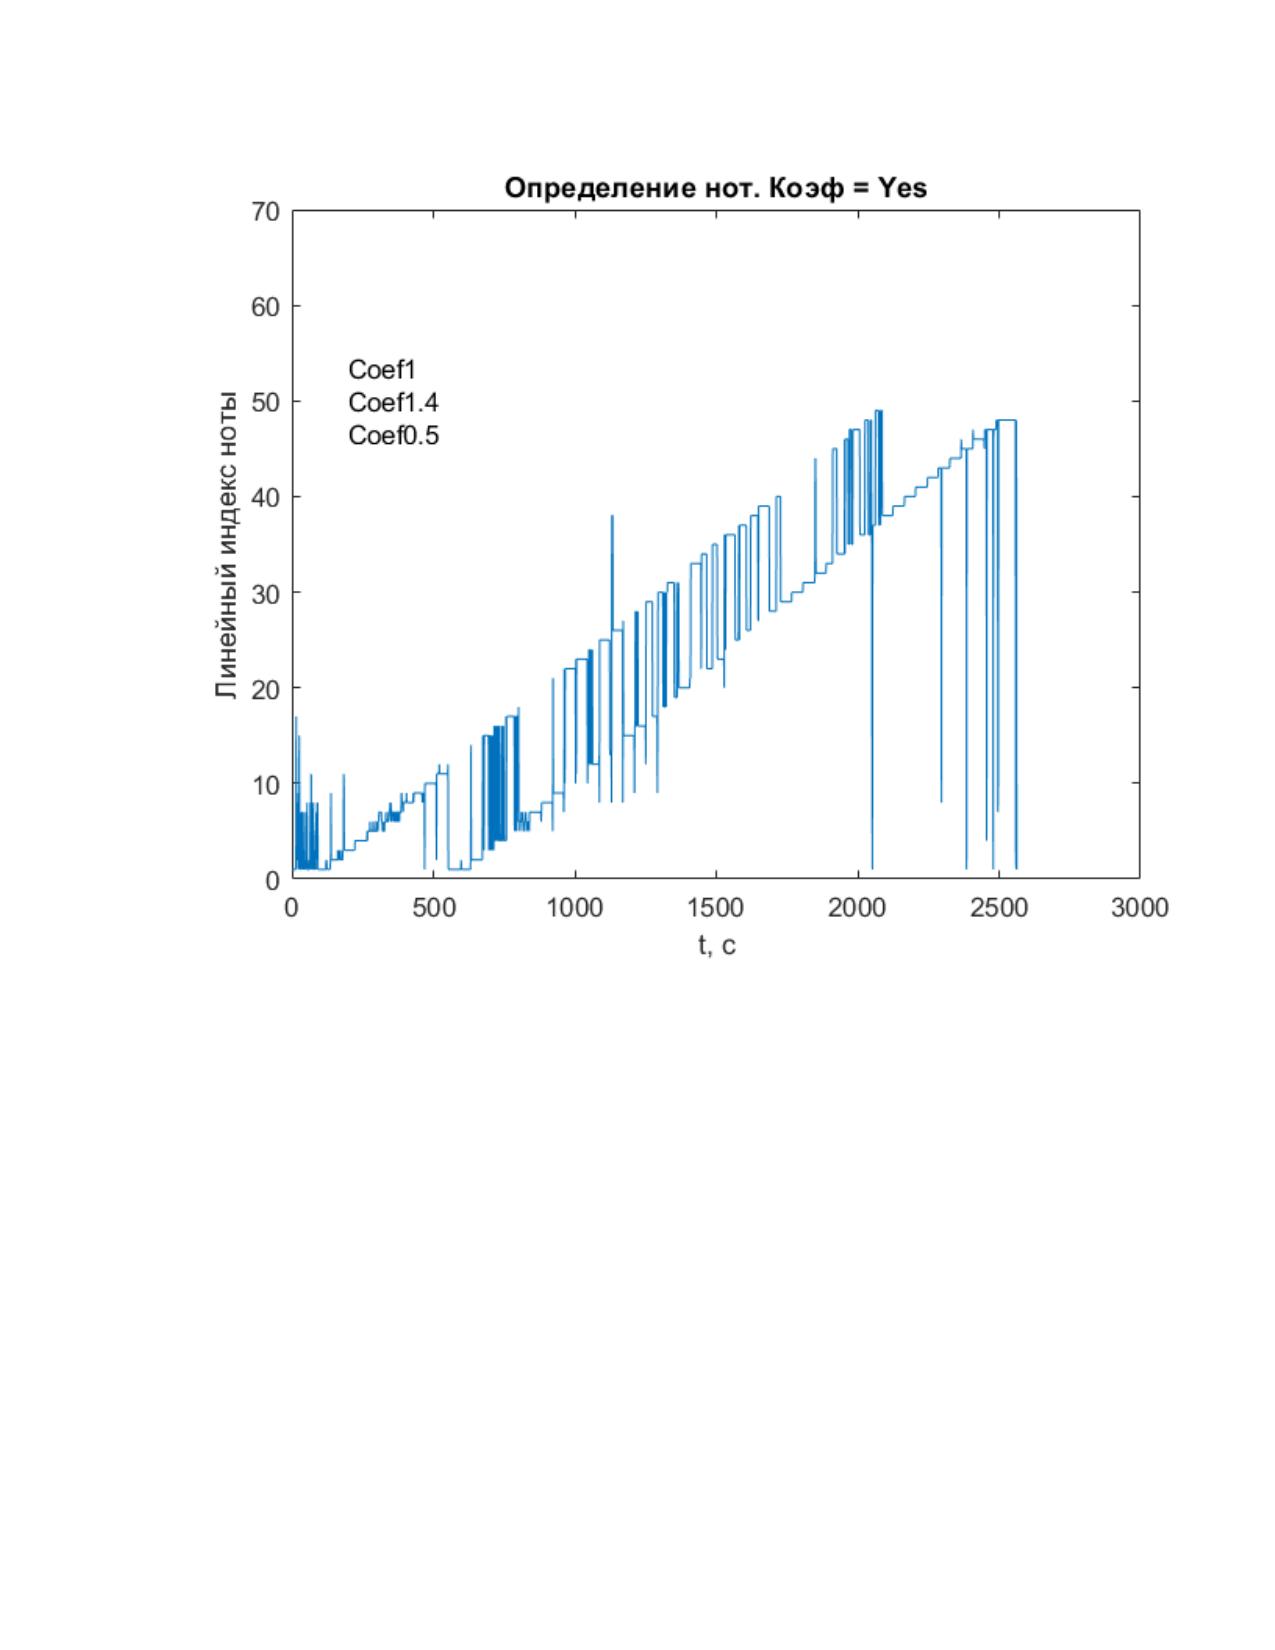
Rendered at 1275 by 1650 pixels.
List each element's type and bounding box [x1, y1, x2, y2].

picture [150, 150, 1244, 970]
